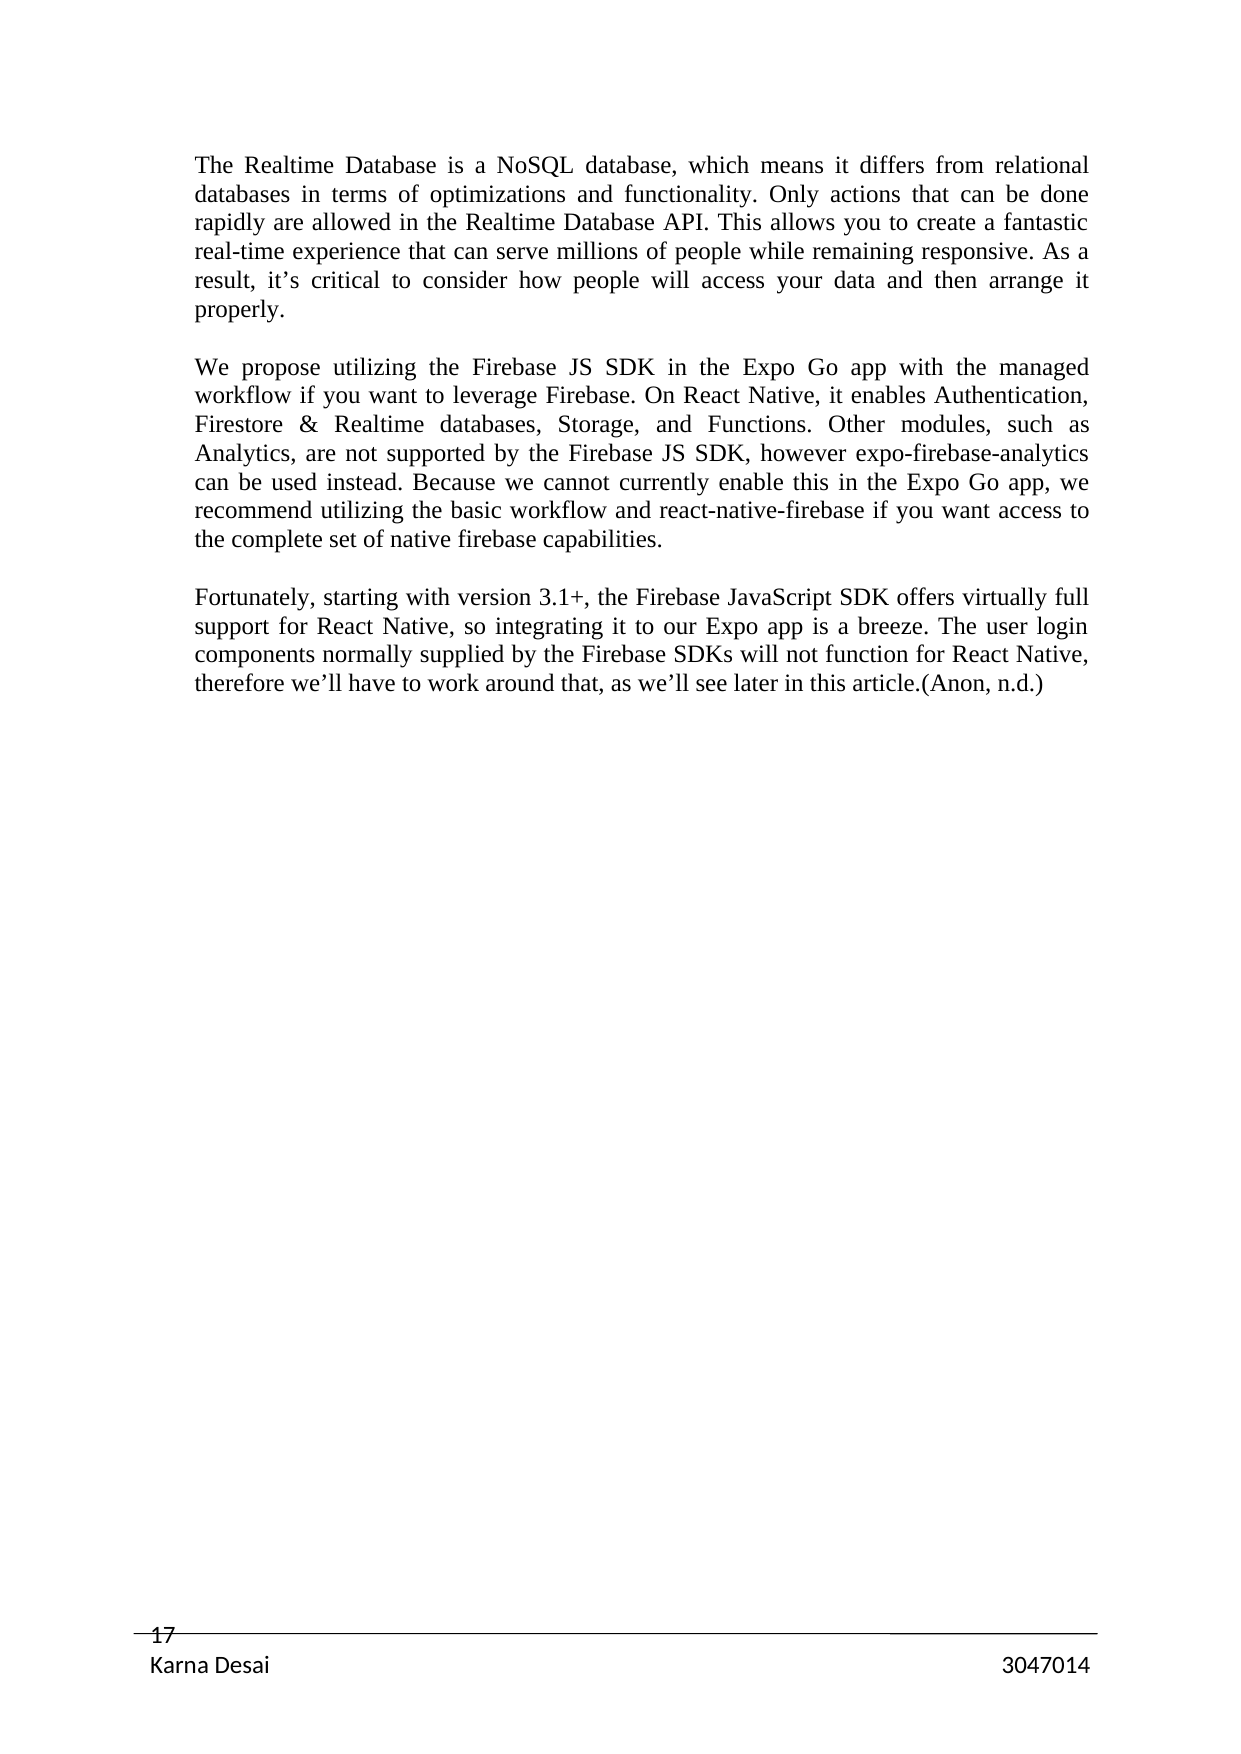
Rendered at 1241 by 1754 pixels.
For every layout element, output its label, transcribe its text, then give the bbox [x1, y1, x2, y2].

text We propose utilizing the Firebase JS SDK in the Expo Go app with the managed workflow if you want to leverage Firebase. On React Native, it enables Authentication, Firestore & Realtime databases, Storage, and Functions. Other modules, such as Analytics, are not supported by the Firebase JS SDK, however expo-firebase-analytics can be used instead. Because we cannot currently enable this in the Expo Go app, we recommend utilizing the basic workflow and react-native-firebase if you want access to the complete set of native firebase capabilities. [194, 352, 1090, 553]
text Fortunately, starting with version 3.1+, the Firebase JavaScript SDK offers virtually full support for React Native, so integrating it to our Expo app is a breeze. The user login components normally supplied by the Firebase SDKs will not function for React Native, therefore we’ll have to work around that, as we’ll see later in this article.(Anon, n.d.) [194, 582, 1090, 697]
text The Realtime Database is a NoSQL database, which means it differs from relational databases in terms of optimizations and functionality. Only actions that can be done rapidly are allowed in the Realtime Database API. This allows you to create a fantastic real-time experience that can serve millions of people while remaining responsive. As a result, it’s critical to consider how people will access your data and then arrange it properly. [194, 150, 1090, 322]
